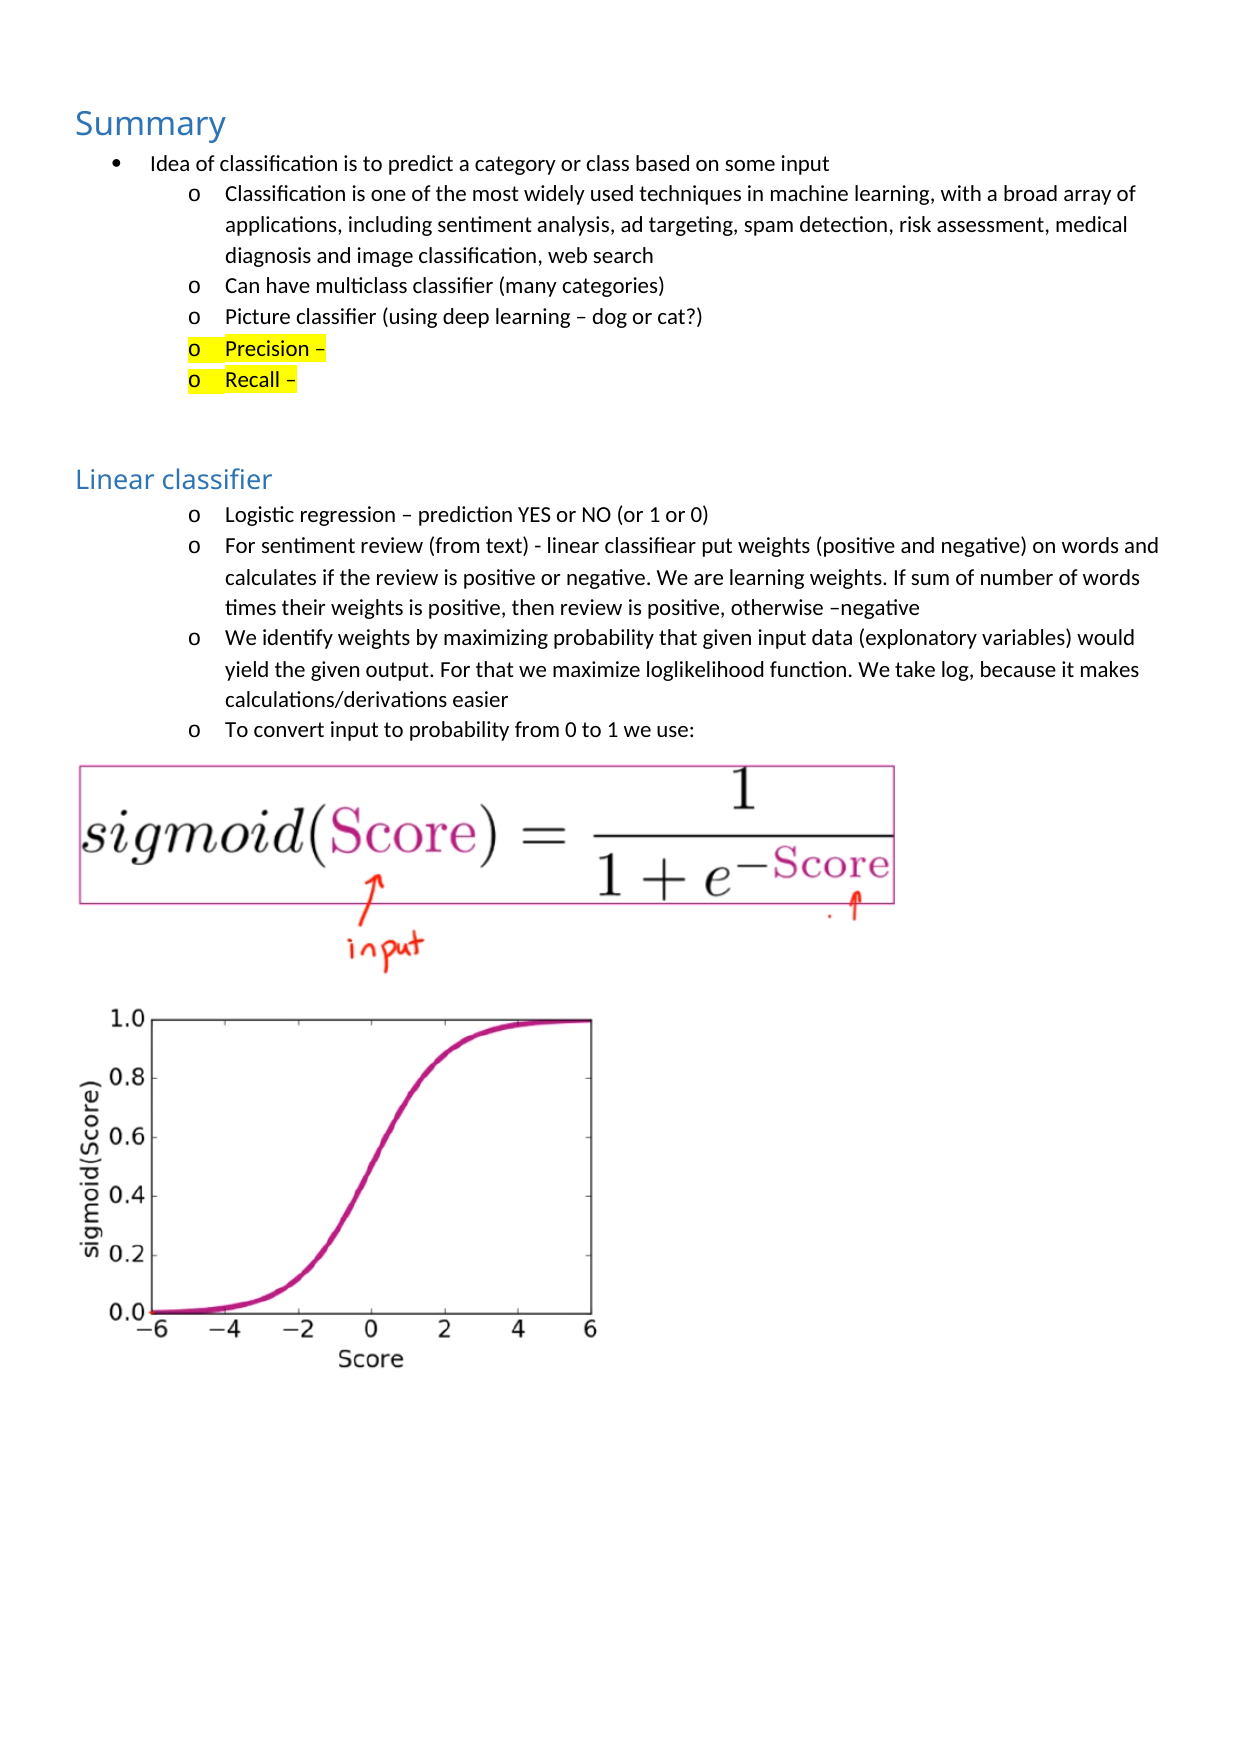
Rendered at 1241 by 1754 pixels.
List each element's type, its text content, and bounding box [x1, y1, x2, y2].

list For sentiment review (from text) - linear classifiear put weights (positive and negative) on words and calculates if the review is positive or negative. We are learning weights. If sum of number of words times their weights is positive, then review is positive, otherwise –negative [187, 532, 1165, 621]
list Picture classifier (using deep learning – dog or cat?) [187, 302, 1165, 332]
list Can have multiclass classifier (many categories) [187, 271, 1165, 300]
list Recall – [187, 365, 225, 394]
list Precision – [225, 334, 1165, 363]
list Classification is one of the most widely used techniques in machine learning, with a broad array of applications, including sentiment analysis, ad targeting, spam detection, risk assessment, medical diagnosis and image classification, web search [187, 179, 1165, 269]
list We identify weights by maximizing probability that given input data (explonatory variables) would yield the given output. For that we maximize loglikelihood function. We take log, because it makes calculations/derivations easier [187, 623, 1165, 713]
picture [75, 994, 607, 1372]
subtitle Summary [75, 100, 1165, 145]
list To convert input to probability from 0 to 1 we use: [187, 715, 1165, 744]
list Precision – [187, 334, 225, 363]
picture [75, 763, 899, 976]
list Logistic regression – prediction YES or NO (or 1 or 0) [187, 500, 1165, 529]
list Idea of classification is to predict a category or class based on some input [112, 149, 1165, 177]
subtitle Linear classifier [75, 460, 1165, 497]
list Recall – [225, 365, 1165, 394]
